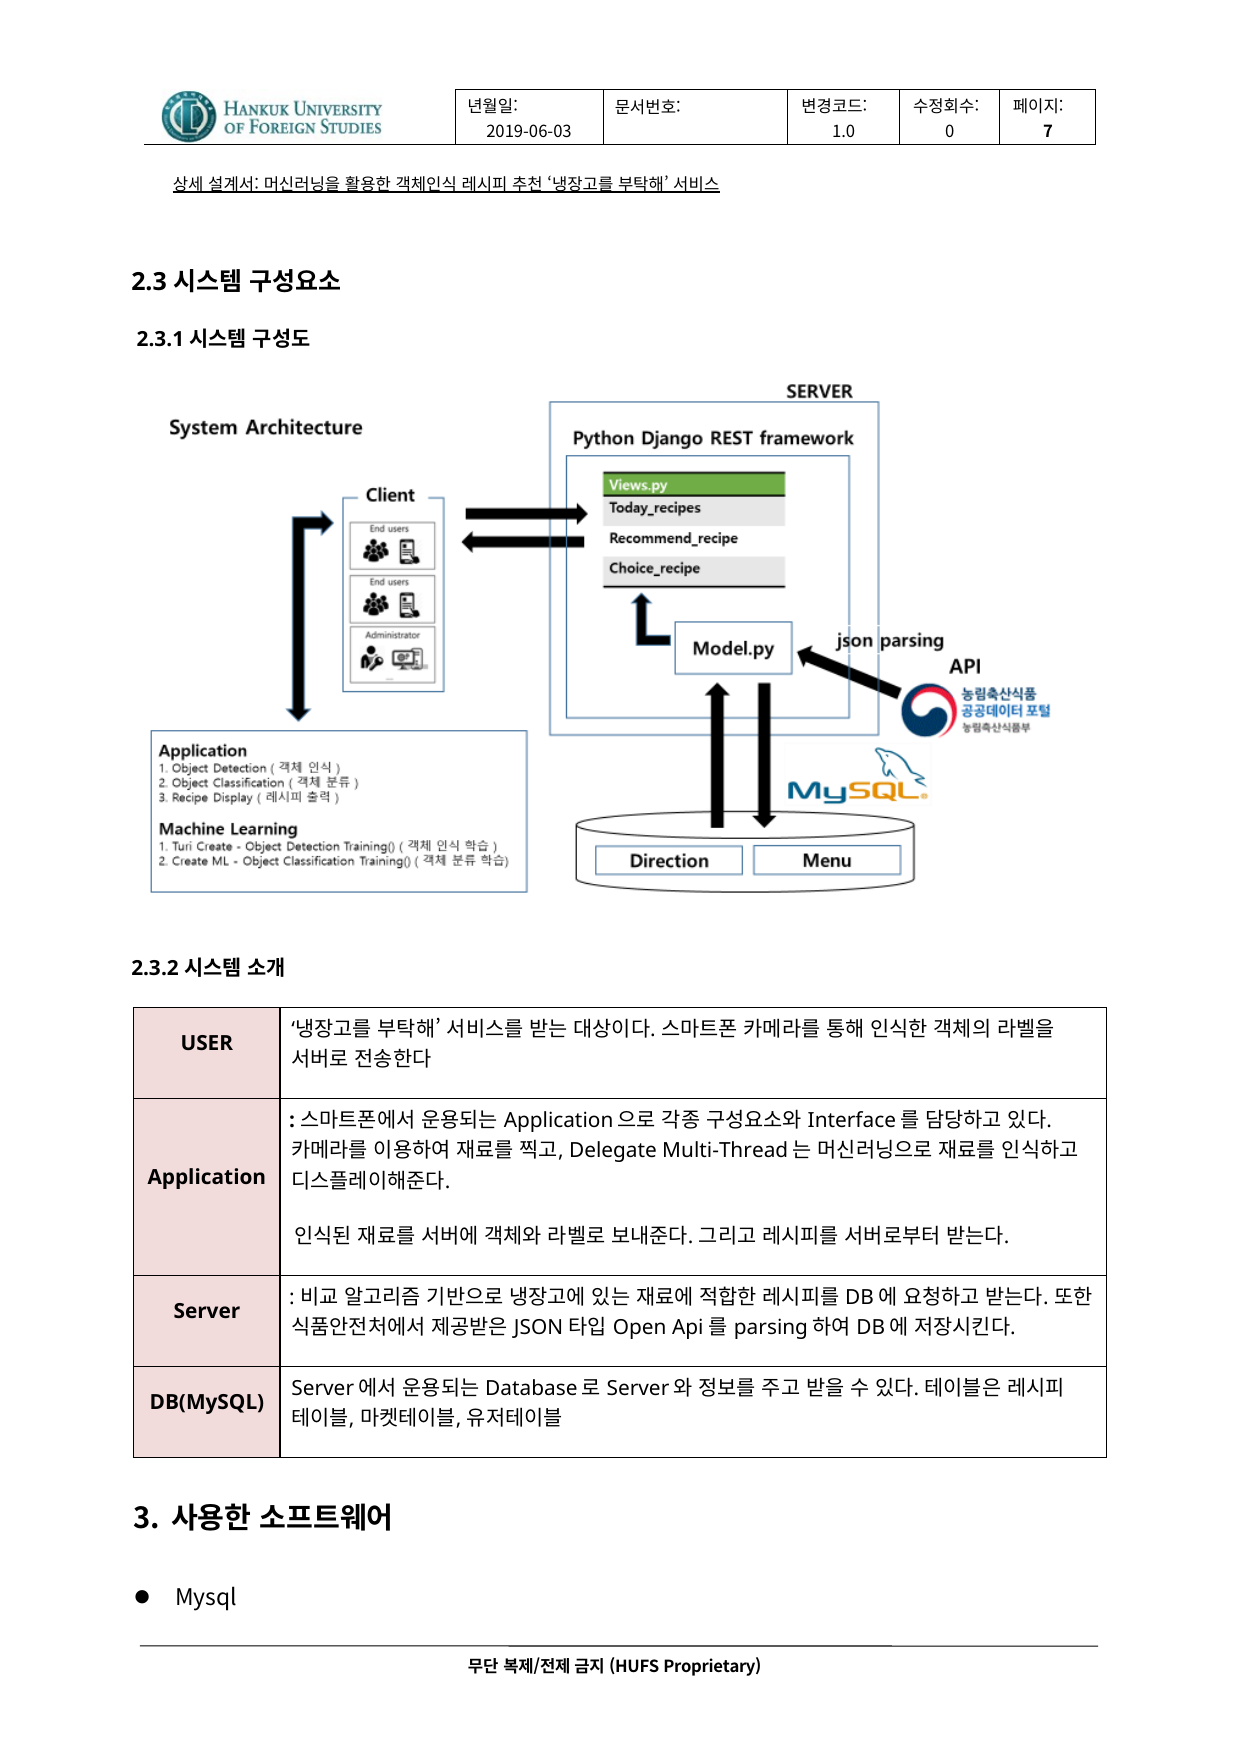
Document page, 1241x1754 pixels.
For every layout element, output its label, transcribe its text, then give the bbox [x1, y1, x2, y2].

list Mysql [133, 1579, 1109, 1612]
table_cell DB(MySQL) [134, 1367, 279, 1457]
table_cell Server [134, 1276, 279, 1366]
picture [161, 89, 383, 143]
table_cell : 스마트폰에서 운용되는 Application으로 각종 구성요소와 Interface를 담당하고 있다. 카메라를 이용하여 재료를 찍고, Delegate Multi-Thread는 머신러닝으로 재료를 인식하고 디스플레이해준다. 인식된 재료를 서버에 객체와 라벨로 보내준다. 그리고 레시피를 서버로부터 받는다. [281, 1099, 1106, 1275]
table_cell : 비교 알고리즘 기반으로 냉장고에 있는 재료에 적합한 레시피를 DB에 요청하고 받는다. 또한 식품안전처에서 제공받은 JSON 타입 Open Api 를 parsing하여 DB에 저장시킨다. [281, 1276, 1106, 1366]
text 2.3.2 시스템 소개 [131, 952, 1109, 982]
text 사용한 소프트웨어 [133, 1494, 1109, 1537]
text 2.3.1 시스템 구성도 [131, 322, 1109, 352]
table_header ‘냉장고를 부탁해’ 서비스를 받는 대상이다. 스마트폰 카메라를 통해 인식한 객체의 라벨을 서버로 전송한다 [281, 1008, 1106, 1098]
table_cell Application [134, 1099, 279, 1275]
text 2.3 시스템 구성요소 [131, 261, 1109, 297]
table_header USER [134, 1008, 279, 1098]
table_cell Server에서 운용되는 Database로 Server와 정보를 주고 받을 수 있다. 테이블은 레시피 테이블, 마켓테이블, 유저테이블 [281, 1367, 1106, 1457]
picture [131, 377, 1107, 927]
